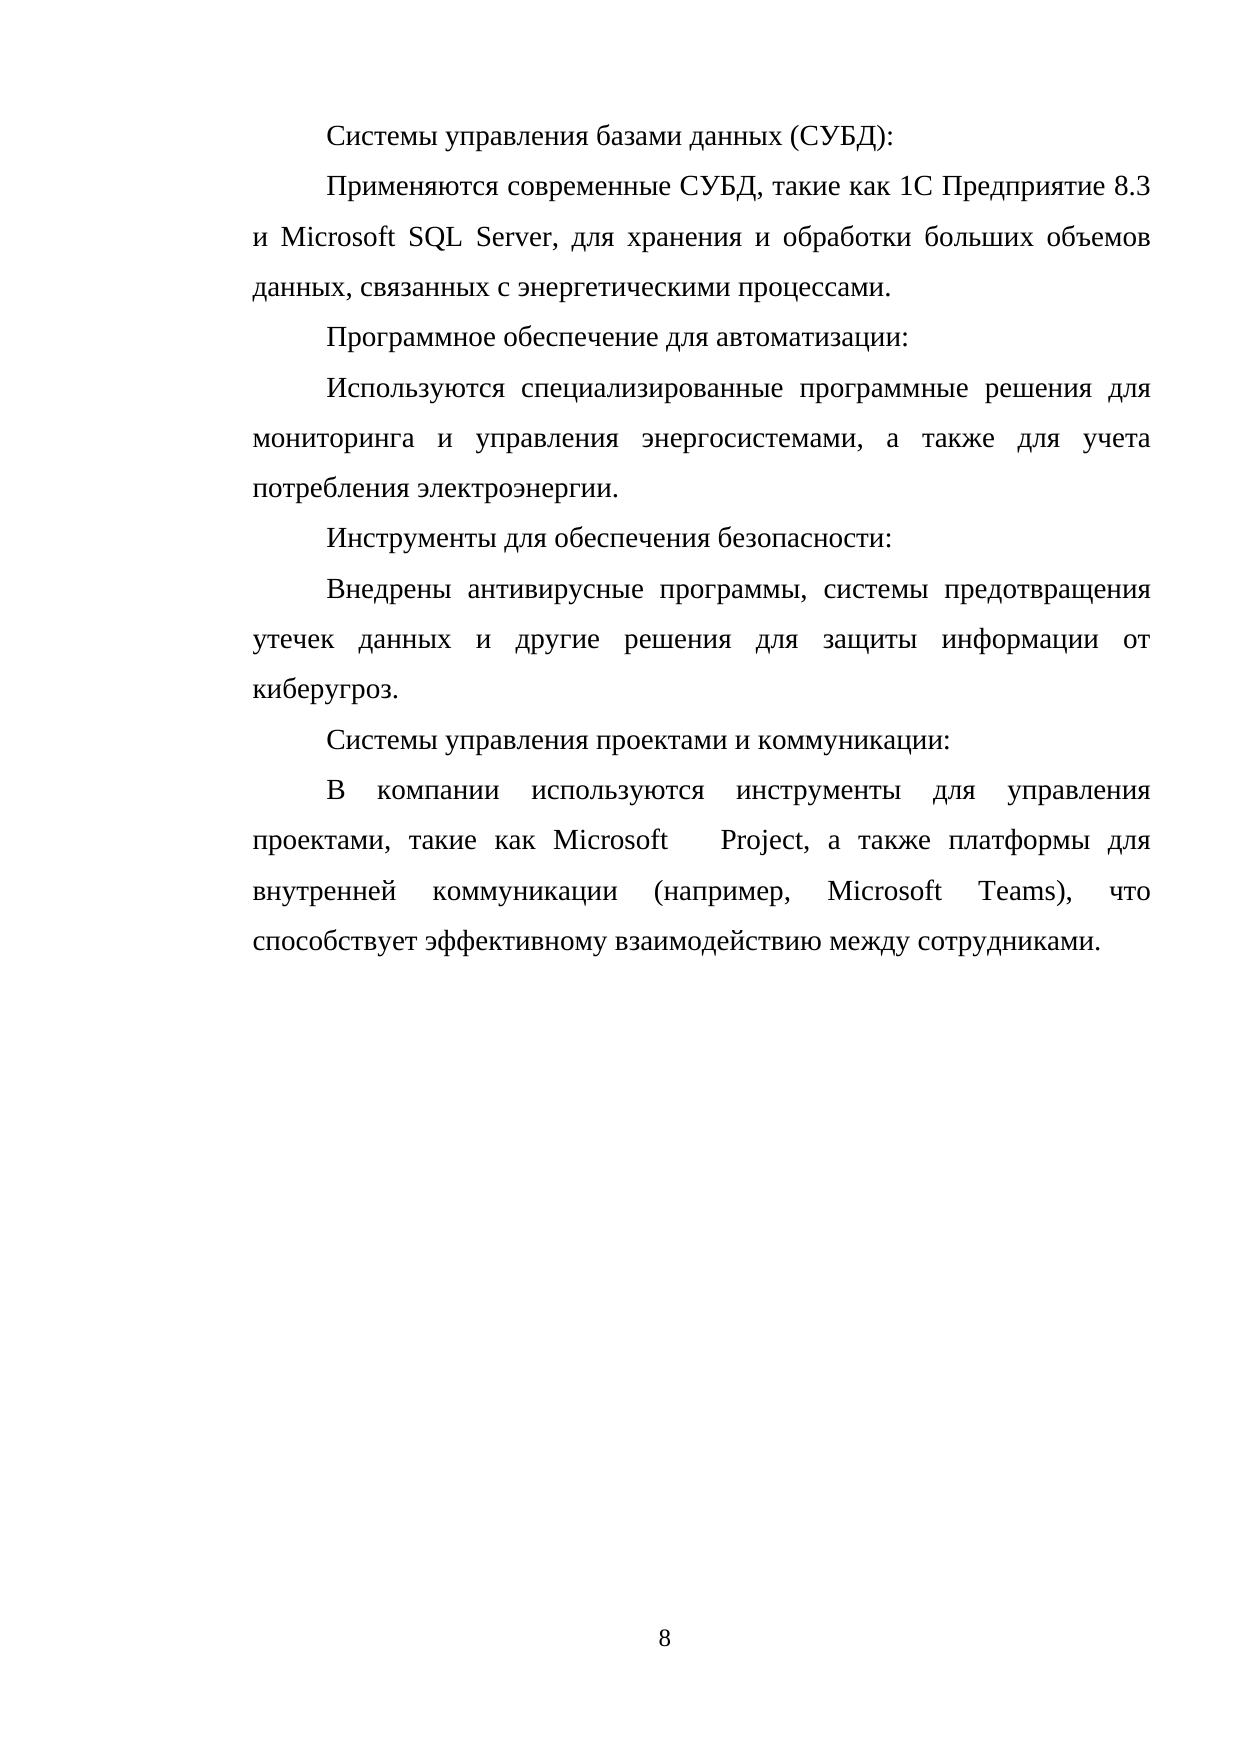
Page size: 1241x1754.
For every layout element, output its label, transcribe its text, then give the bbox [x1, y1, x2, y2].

text Программное обеспечение для автоматизации: [252, 319, 1152, 353]
text Используются специализированные программные решения для мониторинга и управления энергосистемами, а также для учета потребления электроэнергии. [252, 370, 1152, 504]
text В компании используются инструменты для управления проектами, такие как Microsoft Project, а также платформы для внутренней коммуникации (например, Microsoft Teams), что способствует эффективному взаимодействию между сотрудниками. [252, 772, 1152, 957]
text Инструменты для обеспечения безопасности: [252, 521, 1152, 554]
text Системы управления базами данных (СУБД): [252, 118, 1152, 152]
text Применяются современные СУБД, такие как 1С Предприятие 8.3 и Microsoft SQL Server, для хранения и обработки больших объемов данных, связанных с энергетическими процессами. [252, 168, 1152, 303]
text Внедрены антивирусные программы, системы предотвращения утечек данных и другие решения для защиты информации от киберугроз. [252, 571, 1152, 705]
text Системы управления проектами и коммуникации: [252, 722, 1152, 755]
